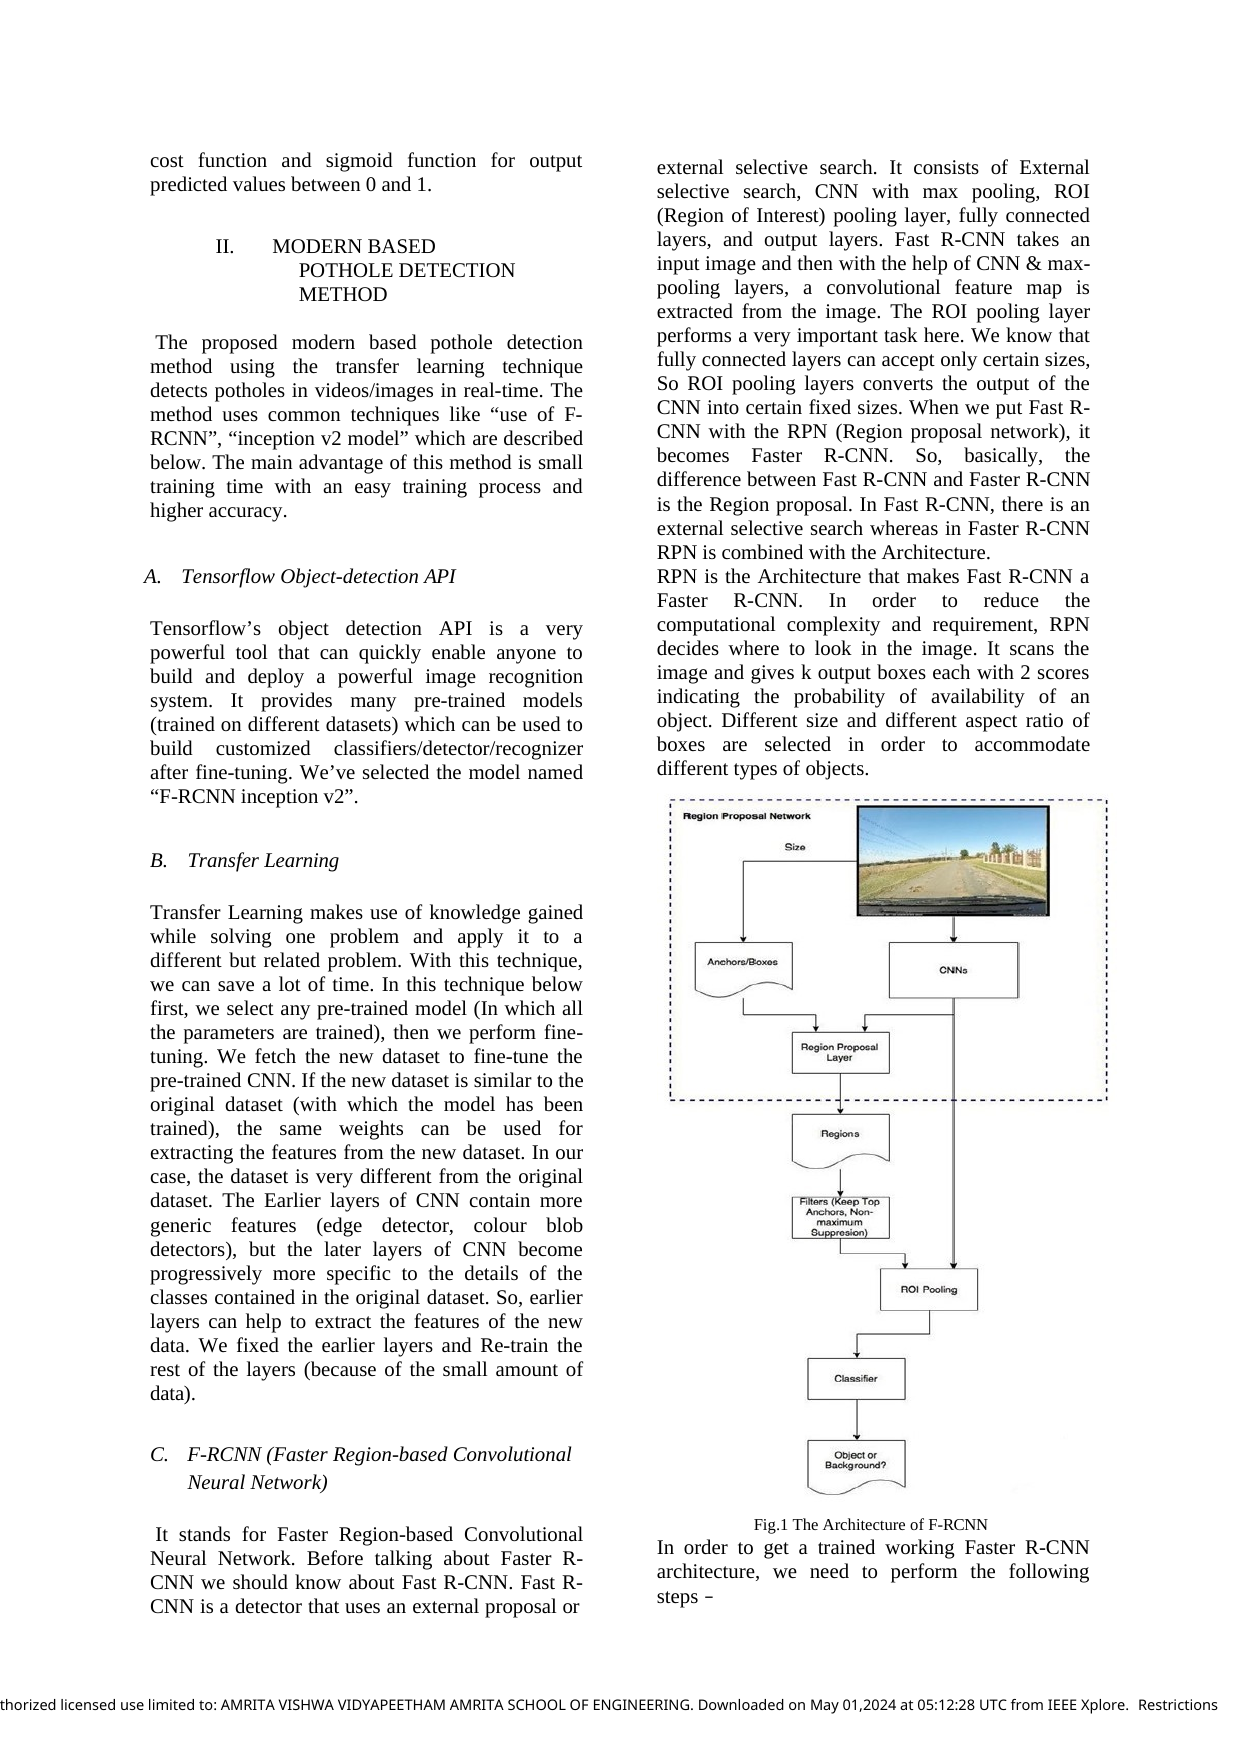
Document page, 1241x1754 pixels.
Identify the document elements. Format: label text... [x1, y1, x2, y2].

list MODERN BASED POTHOLE DETECTION METHOD [215, 234, 536, 306]
list Tensorflow Object-detection API [144, 564, 587, 588]
text external selective search. It consists of External selective search, CNN with max pooling, ROI (Region of Interest) pooling layer, fully connected layers, and output layers. Fast R-CNN takes an input image and then with the help of CNN & max- pooling layers, a convolutional feature map is extracted from the image. The ROI pooling layer performs a very important task here. We know that fully connected layers can accept only certain sizes, So ROI pooling layers converts the output of the CNN into certain fixed sizes. When we put Fast R- CNN with the RPN (Region proposal network), it becomes Faster R-CNN. So, basically, the difference between Fast R-CNN and Faster R-CNN is the Region proposal. In Fast R-CNN, there is an external selective search whereas in Faster R-CNN RPN is combined with the Architecture. [657, 154, 1091, 564]
list F-RCNN (Faster Region-based Convolutional Neural Network) [150, 1442, 572, 1494]
text Fig.1 The Architecture of F-RCNN [753, 804, 1240, 1534]
text Tensorflow’s object detection API is a very powerful tool that can quickly enable anyone to build and deploy a powerful image recognition system. It provides many pre-trained models (trained on different datasets) which can be used to build customized classifiers/detector/recognizer after fine-tuning. We’ve selected the model named “F-RCNN inception v2”. [150, 616, 583, 808]
text In order to get a trained working Faster R-CNN architecture, we need to perform the following steps – [657, 1535, 1090, 1608]
text cost function and sigmoid function for output predicted values between 0 and 1. [150, 148, 583, 196]
text It stands for Faster Region-based Convolutional Neural Network. Before talking about Faster R- CNN we should know about Fast R-CNN. Fast R- CNN is a detector that uses an external proposal or [150, 1521, 583, 1618]
text The proposed modern based pothole detection method using the transfer learning technique detects potholes in videos/images in real-time. The method uses common techniques like “use of F- RCNN”, “inception v2 model” which are described below. The main advantage of this method is small training time with an easy training process and higher accuracy. [150, 330, 583, 522]
text RPN is the Architecture that makes Fast R-CNN a Faster R-CNN. In order to reduce the computational complexity and requirement, RPN decides where to look in the image. It scans the image and gives k output boxes each with 2 scores indicating the probability of availability of an object. Different size and different aspect ratio of boxes are selected in order to accommodate different types of objects. [657, 564, 1090, 780]
text Transfer Learning makes use of knowledge gained while solving one problem and apply it to a different but related problem. With this technique, we can save a lot of time. In this technique below first, we select any pre-trained model (In which all the parameters are trained), then we perform fine- tuning. We fetch the new dataset to fine-tune the pre-trained CNN. If the new dataset is similar to the original dataset (with which the model has been trained), the same weights can be used for extracting the features from the new dataset. In our case, the dataset is very different from the original dataset. The Earlier layers of CNN contain more generic features (edge detector, colour blob detectors), but the later layers of CNN become progressively more specific to the details of the classes contained in the original dataset. So, earlier layers can help to extract the features of the new data. We fixed the earlier layers and Re-train the rest of the layers (because of the small amount of data). [150, 900, 583, 1405]
list Transfer Learning [150, 848, 587, 872]
picture [657, 793, 1119, 1502]
